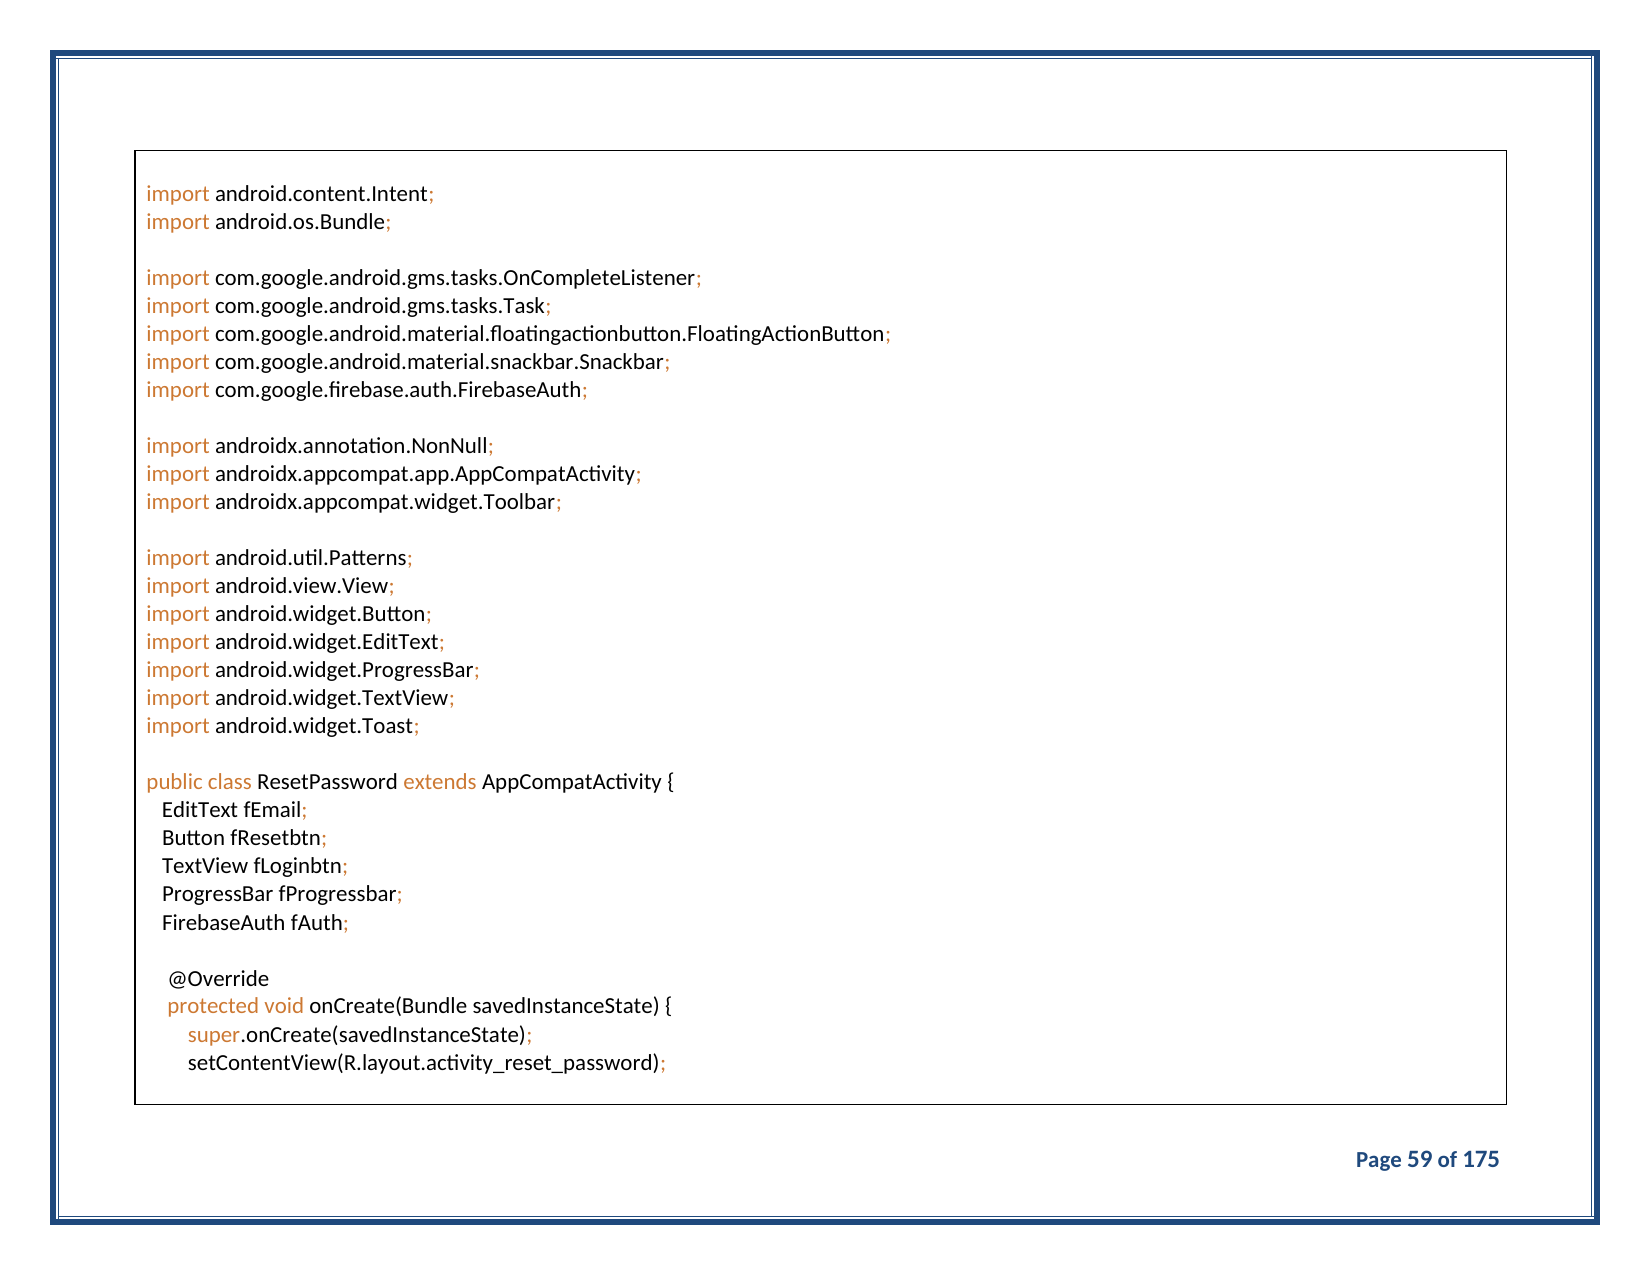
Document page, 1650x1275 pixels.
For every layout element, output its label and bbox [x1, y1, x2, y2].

table_cell [136, 151, 1506, 1104]
